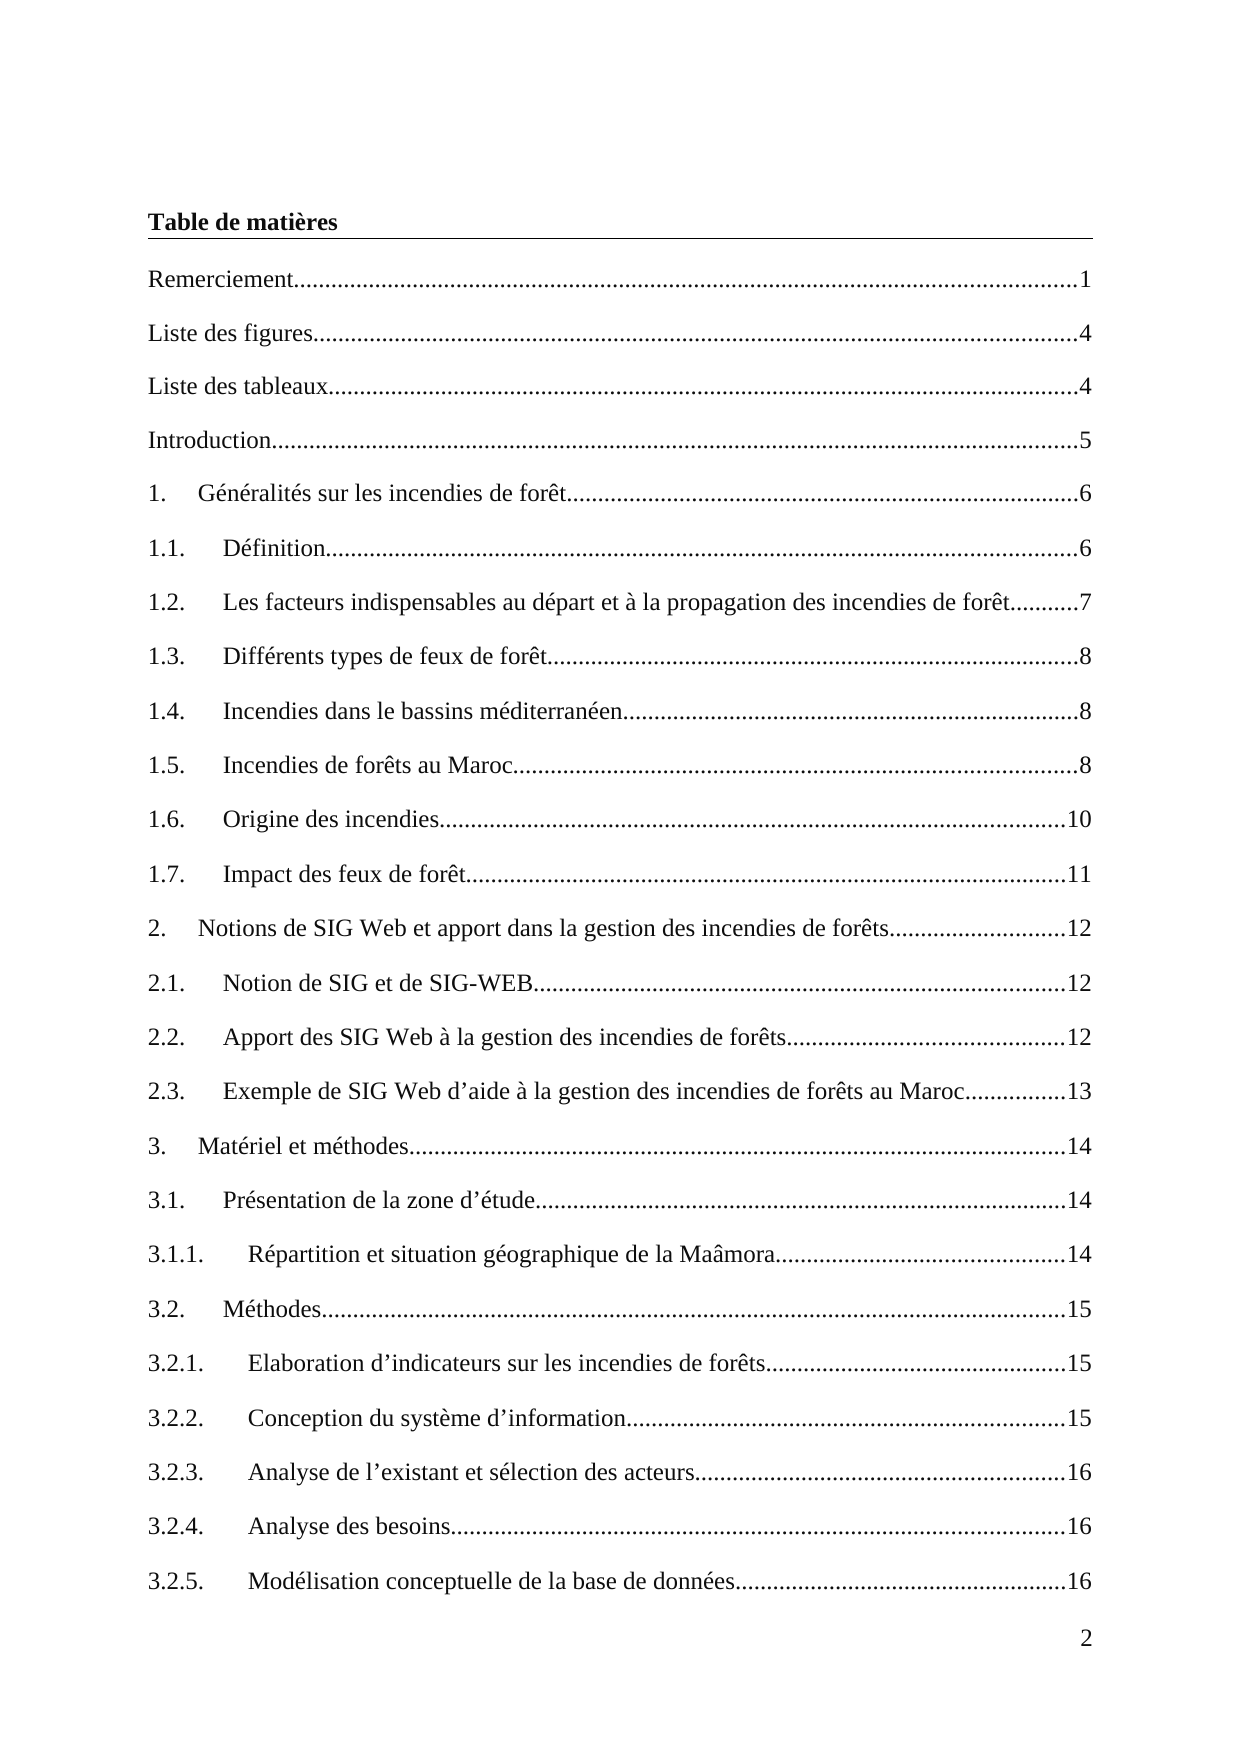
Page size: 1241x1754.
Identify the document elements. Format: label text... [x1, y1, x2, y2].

text 1.5. Incendies de forêts au Maroc 8 [148, 750, 1093, 779]
text 3. Matériel et méthodes 14 [148, 1131, 1093, 1159]
text 1. Généralités sur les incendies de forêt 6 [148, 478, 1093, 507]
text 2.3. Exemple de SIG Web d’aide à la gestion des incendies de forêts au Maroc 13 [148, 1076, 1093, 1105]
text 2.2. Apport des SIG Web à la gestion des incendies de forêts 12 [148, 1022, 1093, 1051]
text Table de matières [148, 207, 1093, 238]
text 3.2.5. Modélisation conceptuelle de la base de données 16 [148, 1566, 1093, 1594]
text 3.1. Présentation de la zone d’étude 14 [148, 1185, 1093, 1214]
text Liste des figures 4 [148, 318, 1093, 346]
text Introduction 5 [148, 425, 1093, 453]
text 1.7. Impact des feux de forêt 11 [148, 859, 1093, 888]
text 3.2. Méthodes 15 [148, 1294, 1093, 1323]
text 3.2.1. Elaboration d’indicateurs sur les incendies de forêts 15 [148, 1348, 1093, 1377]
text 3.2.2. Conception du système d’information 15 [148, 1403, 1093, 1431]
text 3.2.4. Analyse des besoins 16 [148, 1511, 1093, 1540]
text 2. Notions de SIG Web et apport dans la gestion des incendies de forêts 12 [148, 913, 1093, 942]
text 3.2.3. Analyse de l’existant et sélection des acteurs 16 [148, 1457, 1093, 1486]
text 2.1. Notion de SIG et de SIG-WEB 12 [148, 968, 1093, 996]
text 3.1.1. Répartition et situation géographique de la Maâmora 14 [148, 1239, 1093, 1268]
text 1.4. Incendies dans le bassins méditerranéen 8 [148, 696, 1093, 724]
text 1.3. Différents types de feux de forêt 8 [148, 641, 1093, 670]
text Liste des tableaux 4 [148, 371, 1093, 400]
text Remerciement 1 [148, 264, 1093, 293]
text 1.1. Définition 6 [148, 533, 1093, 561]
text 1.2. Les facteurs indispensables au départ et à la propagation des incendies de forêt 7 [148, 587, 1093, 616]
text 1.6. Origine des incendies 10 [148, 804, 1093, 833]
